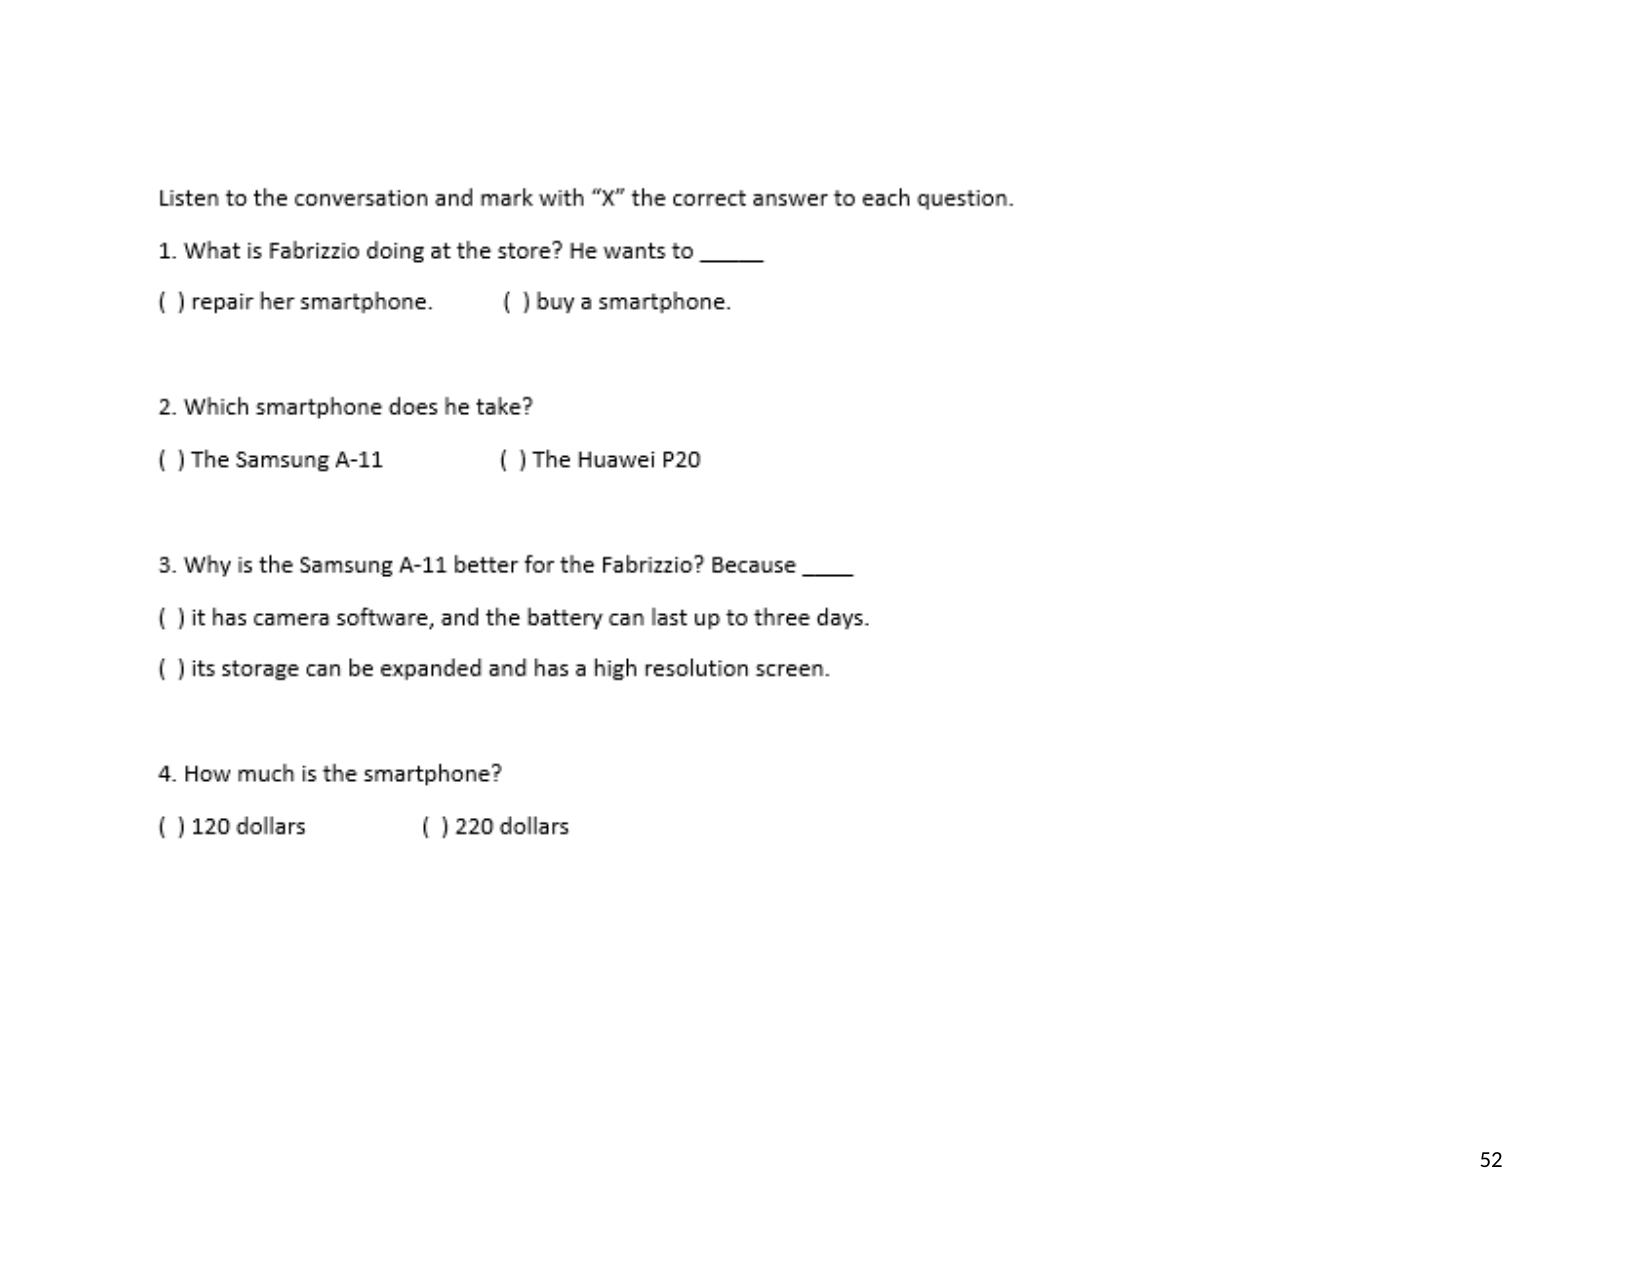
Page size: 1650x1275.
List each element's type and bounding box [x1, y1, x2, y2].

picture [147, 177, 1027, 858]
